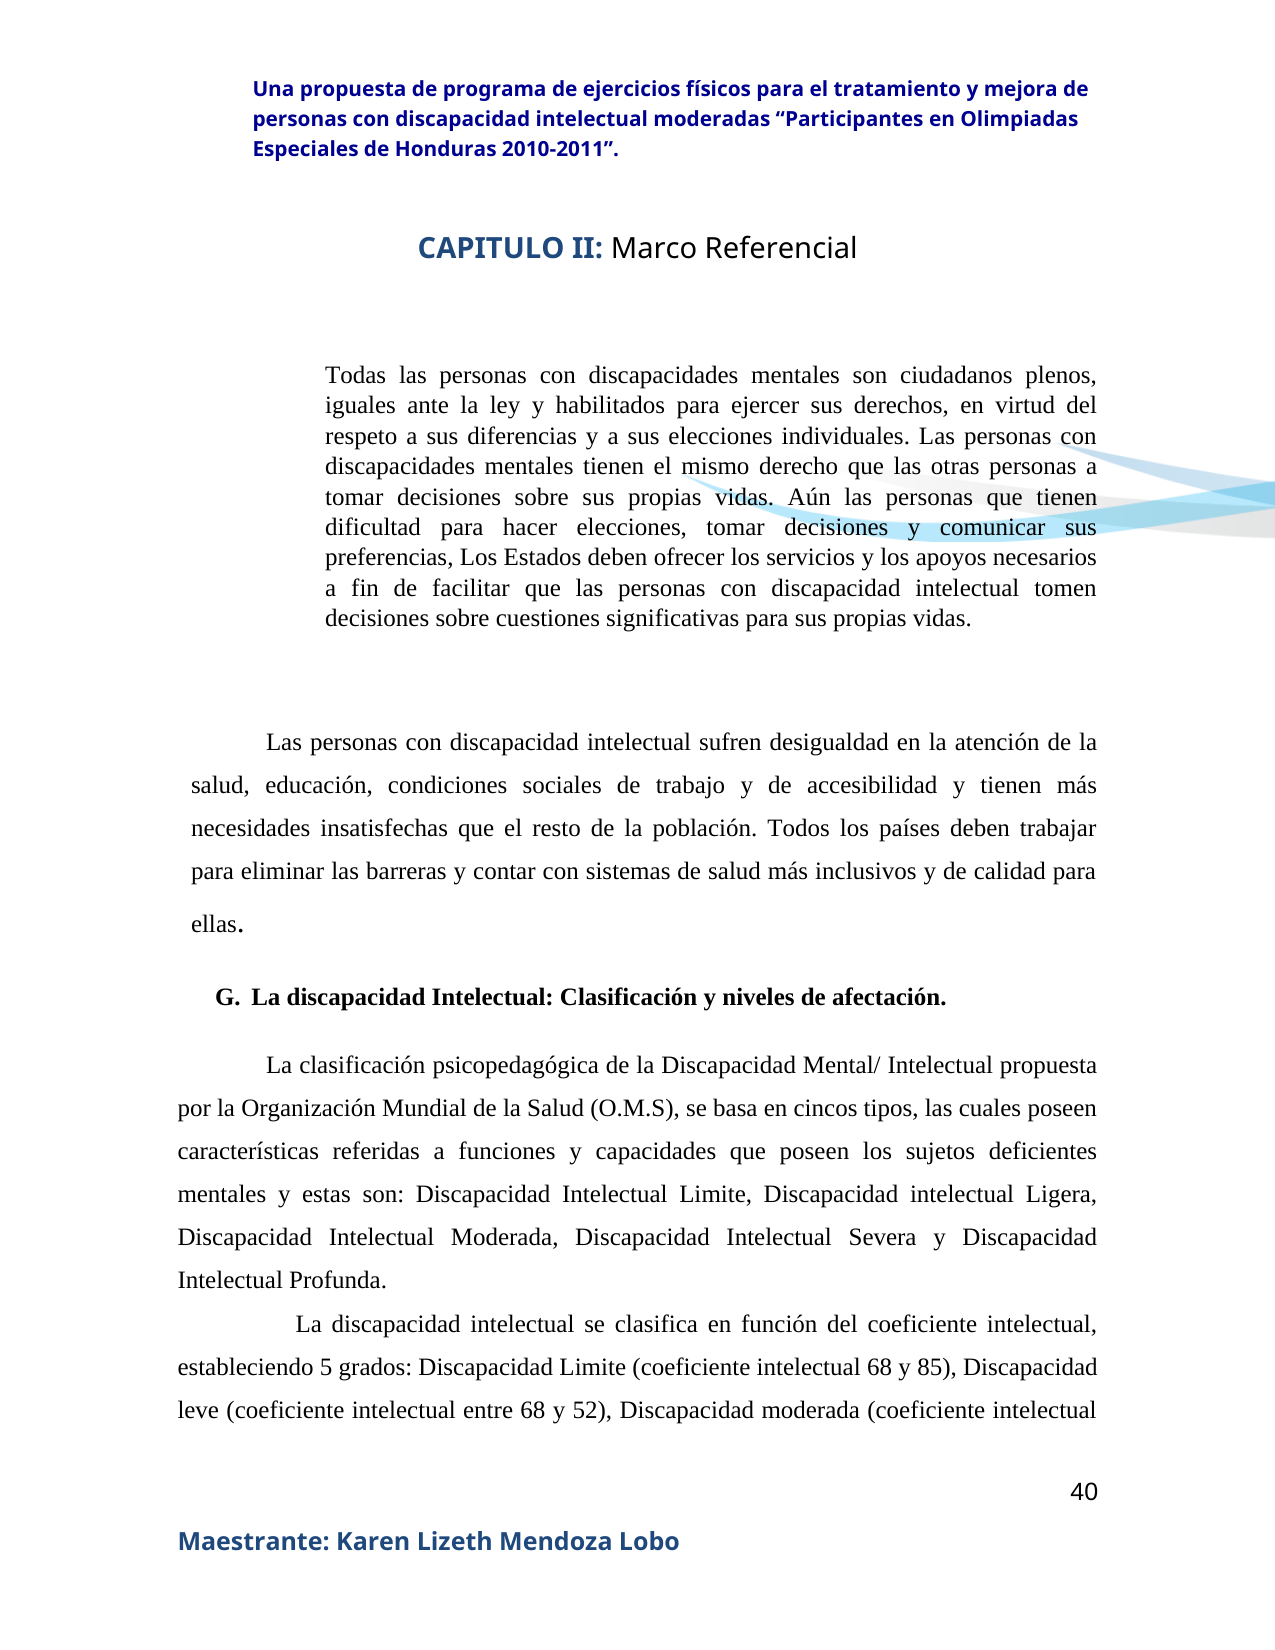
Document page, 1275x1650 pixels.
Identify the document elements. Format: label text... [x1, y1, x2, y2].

text Todas las personas con discapacidades mentales son ciudadanos plenos, iguales ante la ley y habilitados para ejercer sus derechos, en virtud del respeto a sus diferencias y a sus elecciones individuales. Las personas con discapacidades mentales tienen el mismo derecho que las otras personas a tomar decisiones sobre sus propias vidas. Aún las personas que tienen dificultad para hacer elecciones, tomar decisiones y comunicar sus preferencias, Los Estados deben ofrecer los servicios y los apoyos necesarios a fin de facilitar que las personas con discapacidad intelectual tomen decisiones sobre cuestiones significativas para sus propias vidas. [325, 360, 1098, 632]
text Las personas con discapacidad intelectual sufren desigualdad en la atención de la salud, educación, condiciones sociales de trabajo y de accesibilidad y tienen más necesidades insatisfechas que el resto de la población. Todos los países deben trabajar para eliminar las barreras y contar con sistemas de salud más inclusivos y de calidad para ellas. [191, 727, 1098, 939]
picture [680, 298, 1275, 542]
subtitle La discapacidad Intelectual: Clasificación y niveles de afectación. [215, 982, 1098, 1011]
text La clasificación psicopedagógica de la Discapacidad Mental/ Intelectual propuesta por la Organización Mundial de la Salud (O.M.S), se basa en cincos tipos, las cuales poseen características referidas a funciones y capacidades que poseen los sujetos deficientes mentales y estas son: Discapacidad Intelectual Limite, Discapacidad intelectual Ligera, Discapacidad Intelectual Moderada, Discapacidad Intelectual Severa y Discapacidad Intelectual Profunda. [177, 1050, 1098, 1294]
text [177, 1309, 1098, 1424]
